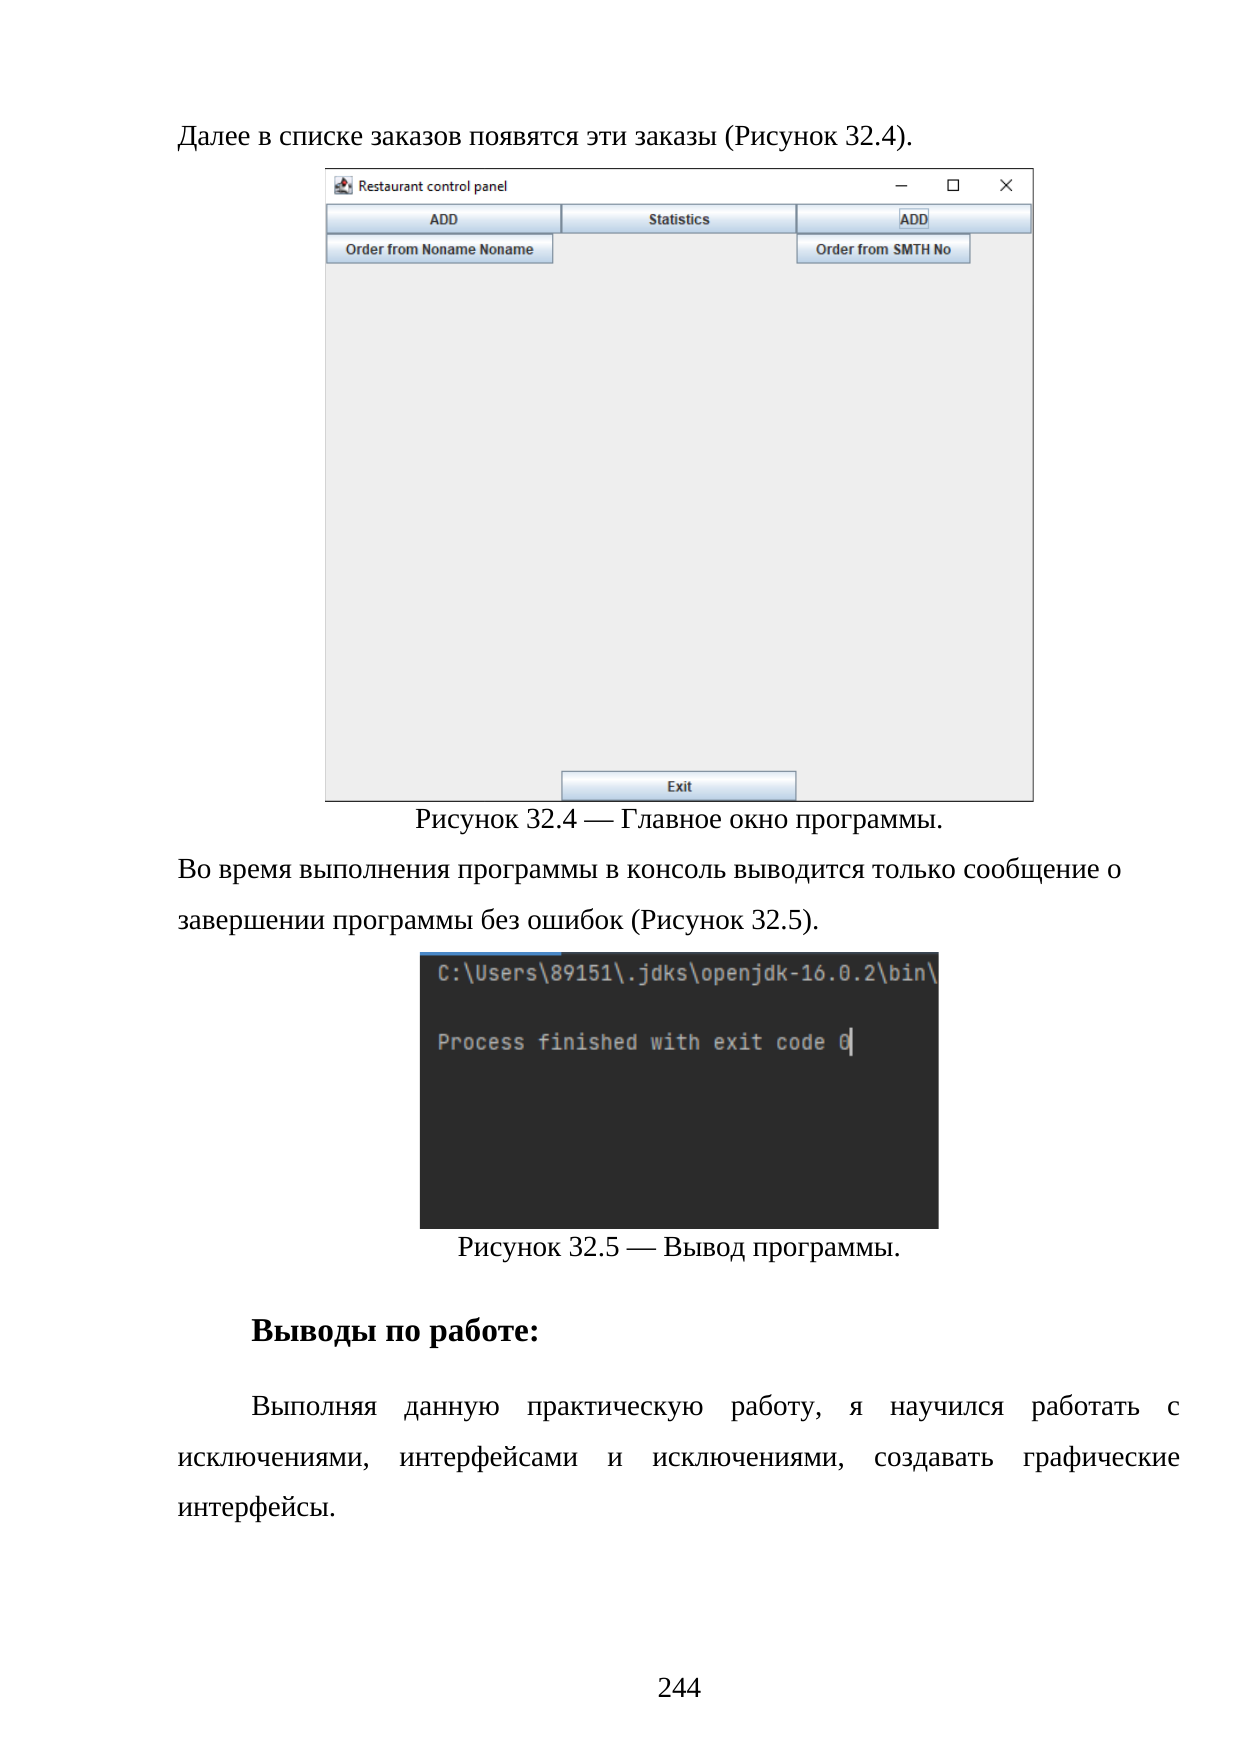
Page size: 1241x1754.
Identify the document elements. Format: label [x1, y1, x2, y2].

picture [419, 952, 939, 1229]
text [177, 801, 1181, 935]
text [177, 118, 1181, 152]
picture [325, 168, 1034, 802]
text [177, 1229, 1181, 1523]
